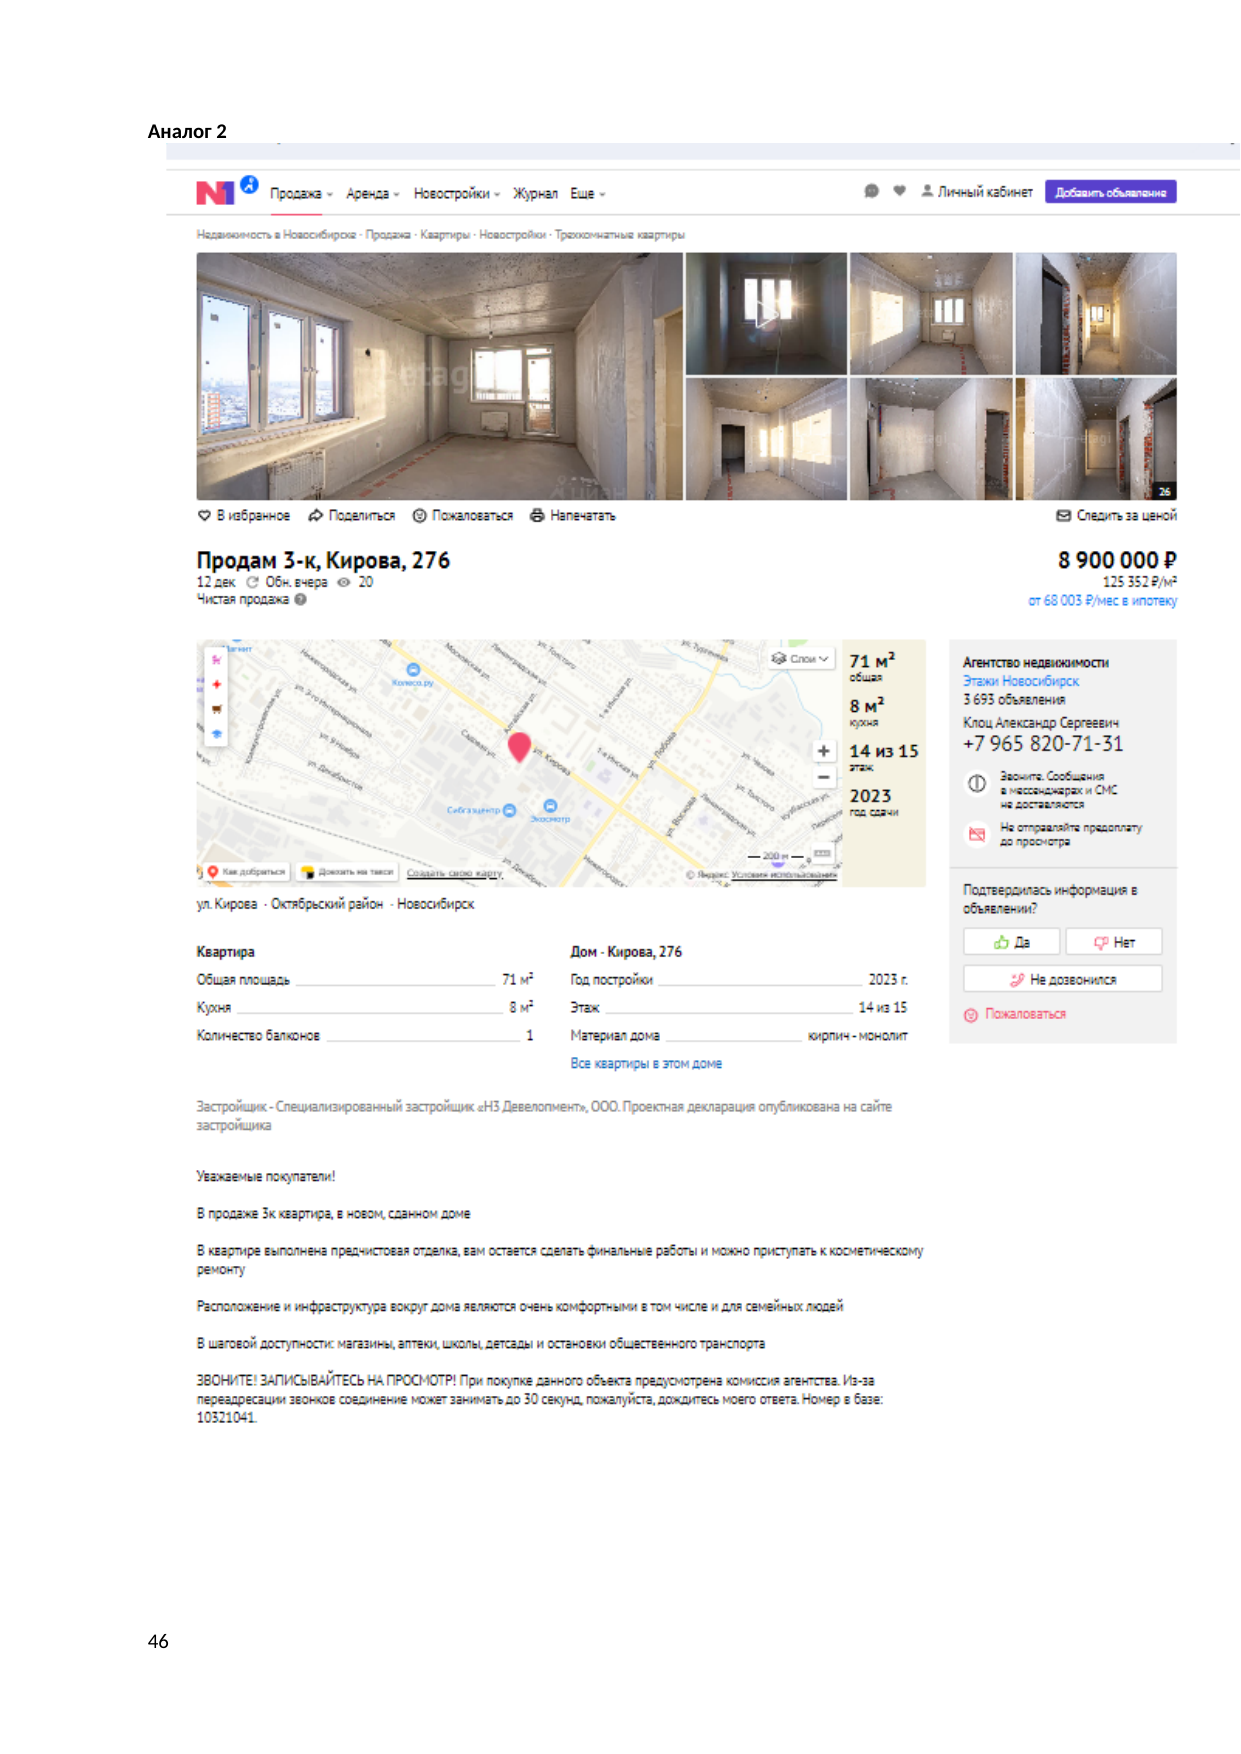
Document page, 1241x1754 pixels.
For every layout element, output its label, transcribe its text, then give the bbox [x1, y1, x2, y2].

text Аналог 2 [148, 118, 1152, 143]
picture [166, 143, 1241, 1443]
